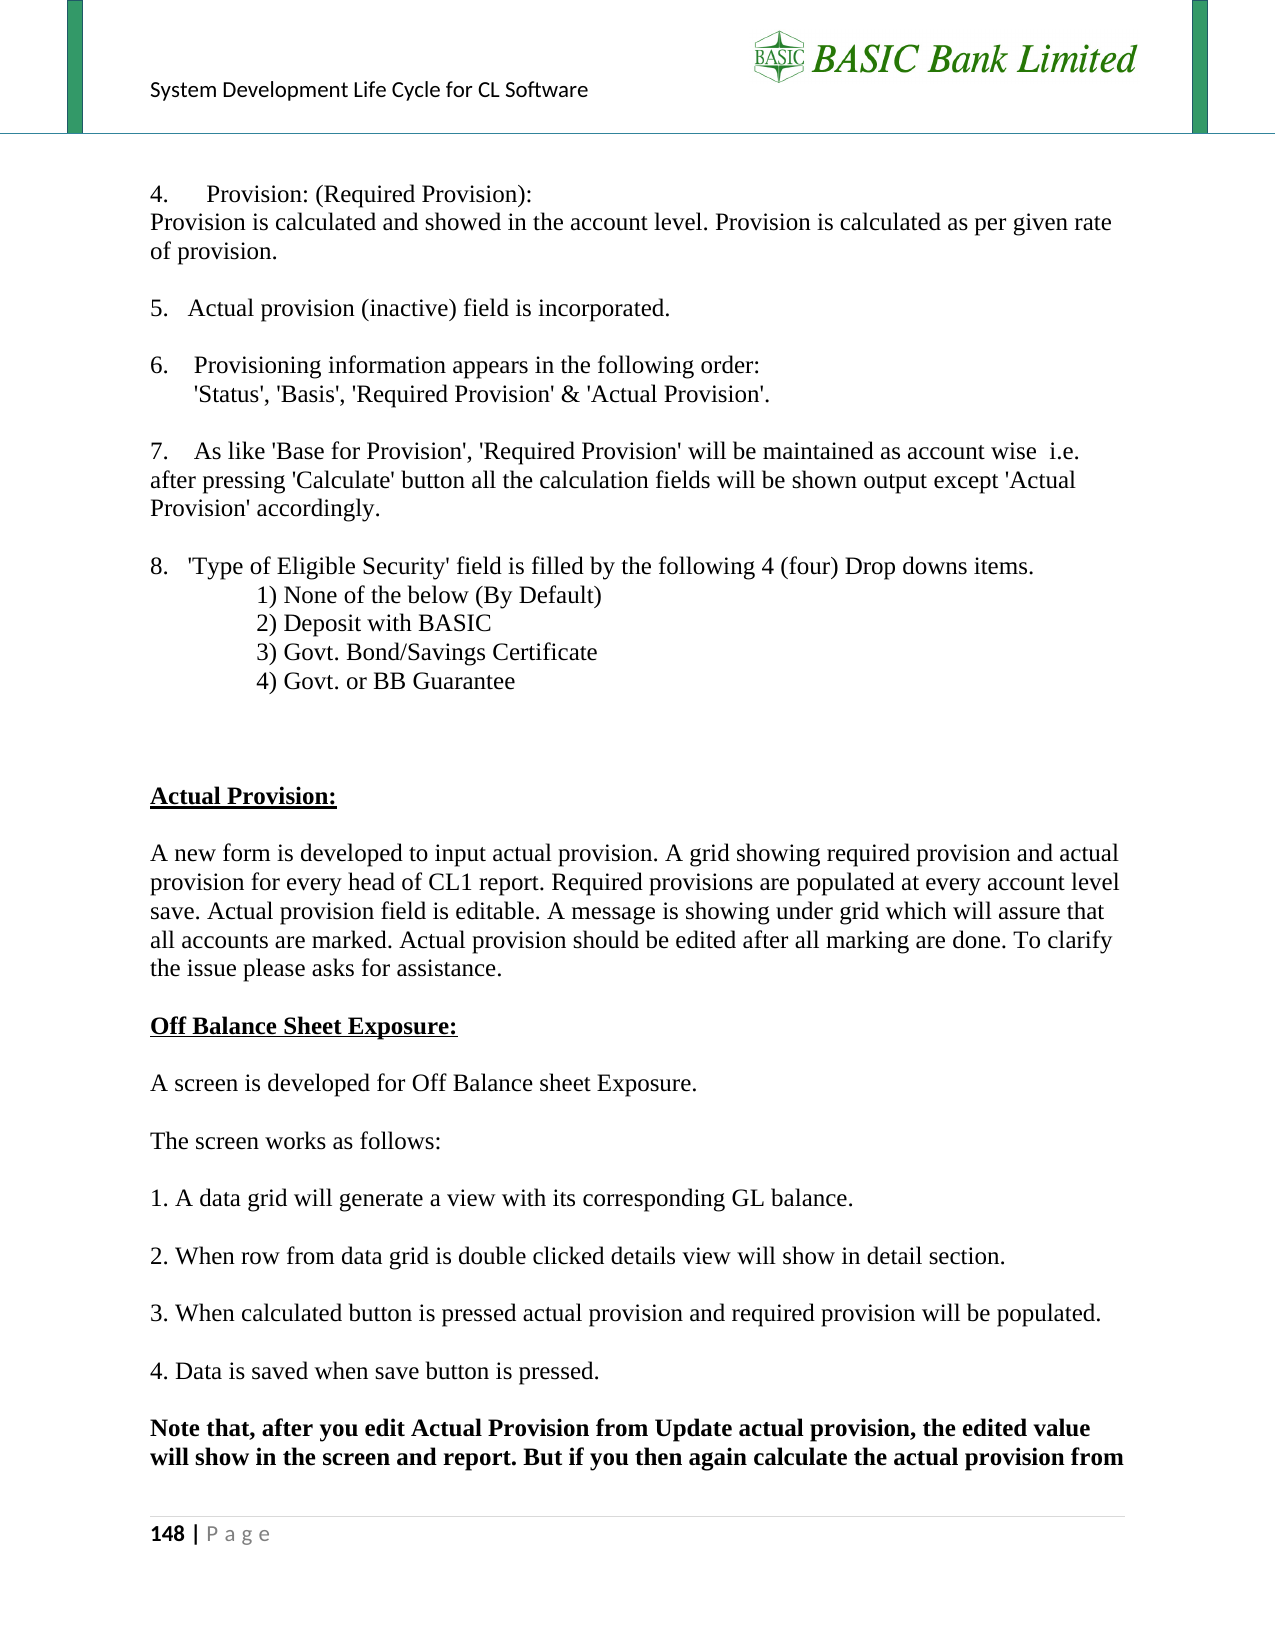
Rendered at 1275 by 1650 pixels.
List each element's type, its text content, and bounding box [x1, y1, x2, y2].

text 6. Provisioning information appears in the following order: [150, 351, 1125, 379]
text 4. Data is saved when save button is pressed. [150, 1356, 1125, 1385]
text 2) Deposit with BASIC [150, 608, 1125, 637]
text The screen works as follows: [150, 1126, 1125, 1155]
text 4) Govt. or BB Guarantee [150, 666, 1125, 695]
picture [749, 29, 1140, 84]
text Actual Provision: [150, 781, 1125, 810]
text 4. Provision: (Required Provision): [150, 179, 1125, 207]
text 2. When row from data grid is double clicked details view will show in detail section. [150, 1241, 1125, 1270]
text Off Balance Sheet Exposure: [150, 1011, 1125, 1040]
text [150, 1413, 1125, 1471]
text 5. Actual provision (inactive) field is incorporated. [150, 293, 1125, 322]
text 8. 'Type of Eligible Security' field is filled by the following 4 (four) Drop downs items. [150, 551, 1125, 580]
text 3) Govt. Bond/Savings Certificate [150, 637, 1125, 666]
text 1) None of the below (By Default) [150, 580, 1125, 608]
text 7. As like 'Base for Provision', 'Required Provision' will be maintained as account wise i.e. after pressing 'Calculate' button all the calculation fields will be shown output except 'Actual Provision' accordingly. [150, 436, 1125, 522]
text 1. A data grid will generate a view with its corresponding GL balance. [150, 1183, 1125, 1212]
text Provision is calculated and showed in the account level. Provision is calculated as per given rate of provision. [150, 207, 1125, 265]
text 'Status', 'Basis', 'Required Provision' & 'Actual Provision'. [150, 379, 1125, 408]
text A screen is developed for Off Balance sheet Exposure. [150, 1068, 1125, 1097]
text 3. When calculated button is pressed actual provision and required provision will be populated. [150, 1298, 1125, 1327]
text A new form is developed to input actual provision. A grid showing required provision and actual provision for every head of CL1 report. Required provisions are populated at every account level save. Actual provision field is editable. A message is showing under grid which will assure that all accounts are marked. Actual provision should be edited after all marking are done. To clarify the issue please asks for assistance. [150, 838, 1125, 982]
